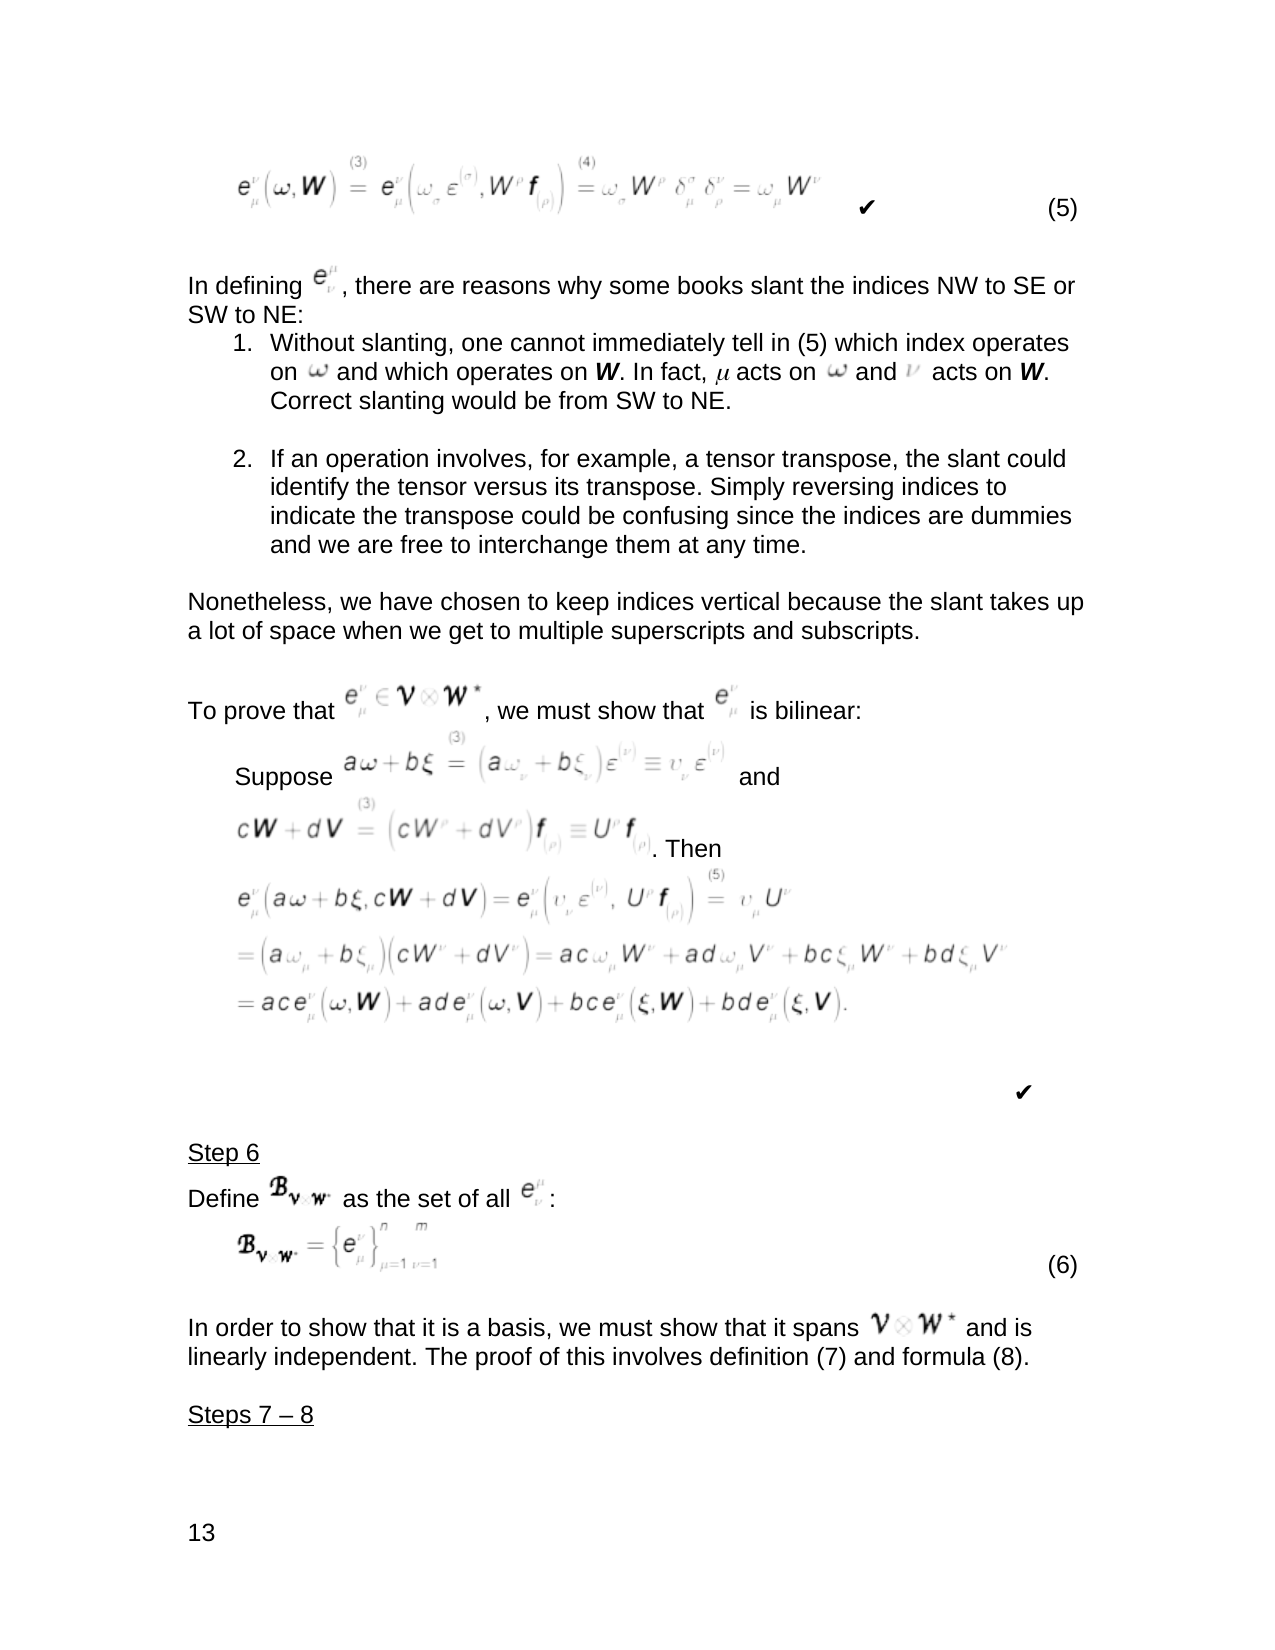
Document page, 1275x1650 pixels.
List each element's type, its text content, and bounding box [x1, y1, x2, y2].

text . Then [187, 790, 1087, 862]
text Suppose and [187, 725, 1087, 790]
text ✔ (5) [187, 150, 1087, 224]
text ✔ [187, 862, 1087, 1109]
text In order to show that it is a basis, we must show that it spans and is linearly independent. The proof of this involves definition (7) and formula (8). [187, 1308, 1087, 1371]
list Without slanting, one cannot immediately tell in (5) which index operates on and which operates on W. In fact,  acts on and acts on W. Correct slanting would be from SW to NE. [232, 328, 1087, 415]
text Steps 7 – 8 [187, 1400, 1087, 1428]
text (6) [187, 1213, 1087, 1279]
text Define as the set of all : [187, 1166, 1087, 1213]
text Step 6 [187, 1137, 1087, 1166]
list If an operation involves, for example, a tensor transpose, the slant could identify the tensor versus its transpose. Simply reversing indices to indicate the transpose could be confusing since the indices are dummies and we are free to interchange them at any time. [232, 443, 1087, 558]
text Nonetheless, we have chosen to keep indices vertical because the slant takes up a lot of space when we get to multiple superscripts and subscripts. [187, 587, 1087, 645]
text In defining , there are reasons why some books slant the indices NW to SE or SW to NE: [187, 253, 1087, 328]
text To prove that , we must show that is bilinear: [187, 673, 1087, 725]
